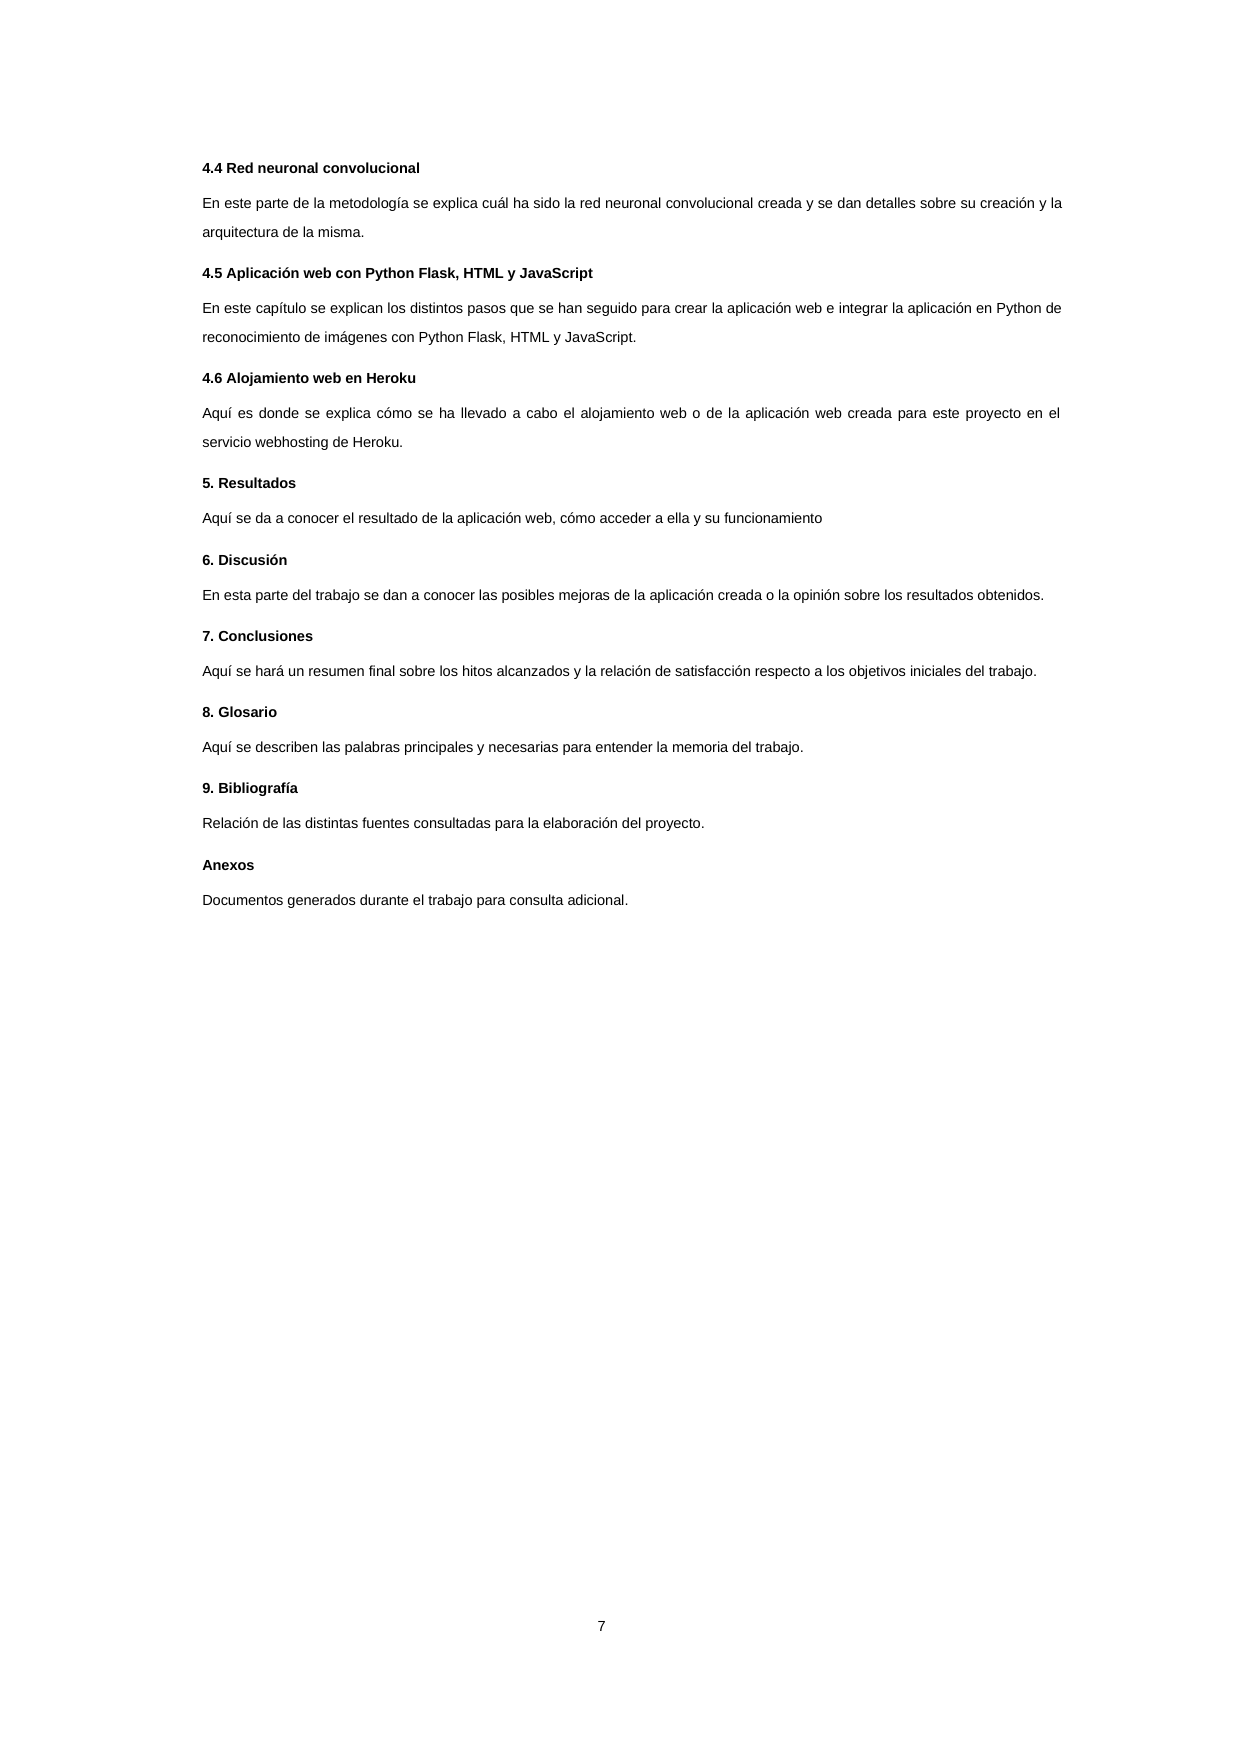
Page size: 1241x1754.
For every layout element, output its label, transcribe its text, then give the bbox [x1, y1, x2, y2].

text Relación de las distintas fuentes consultadas para la elaboración del proyecto. [177, 803, 1063, 832]
text Documentos generados durante el trabajo para consulta adicional. [177, 880, 1063, 908]
text 8. Glosario [177, 692, 1063, 721]
text 4.5 Aplicación web con Python Flask, HTML y JavaScript [177, 253, 1063, 282]
text 9. Bibliografía [177, 768, 1063, 797]
text 7. Conclusiones [177, 616, 1063, 644]
text En este capítulo se explican los distintos pasos que se han seguido para crear la aplicación web e integrar la aplicación en Python de reconocimiento de imágenes con Python Flask, HTML y JavaScript. [202, 288, 1063, 345]
text 5. Resultados [177, 463, 1063, 492]
text Anexos [177, 845, 1063, 873]
text Aquí es donde se explica cómo se ha llevado a cabo el alojamiento web o de la aplicación web creada para este proyecto en el servicio webhosting de Heroku. [202, 393, 1063, 450]
text Aquí se da a conocer el resultado de la aplicación web, cómo acceder a ella y su funcionamiento [202, 498, 1063, 527]
text 6. Discusión [177, 539, 1063, 568]
text Aquí se describen las palabras principales y necesarias para entender la memoria del trabajo. [202, 727, 1063, 756]
text En este parte de la metodología se explica cuál ha sido la red neuronal convolucional creada y se dan detalles sobre su creación y la arquitectura de la misma. [202, 183, 1063, 240]
text En esta parte del trabajo se dan a conocer las posibles mejoras de la aplicación creada o la opinión sobre los resultados obtenidos. [202, 574, 1063, 603]
text Aquí se hará un resumen final sobre los hitos alcanzados y la relación de satisfacción respecto a los objetivos iniciales del trabajo. [202, 651, 1063, 679]
text 4.4 Red neuronal convolucional [177, 148, 1063, 176]
text 4.6 Alojamiento web en Heroku [177, 358, 1063, 387]
